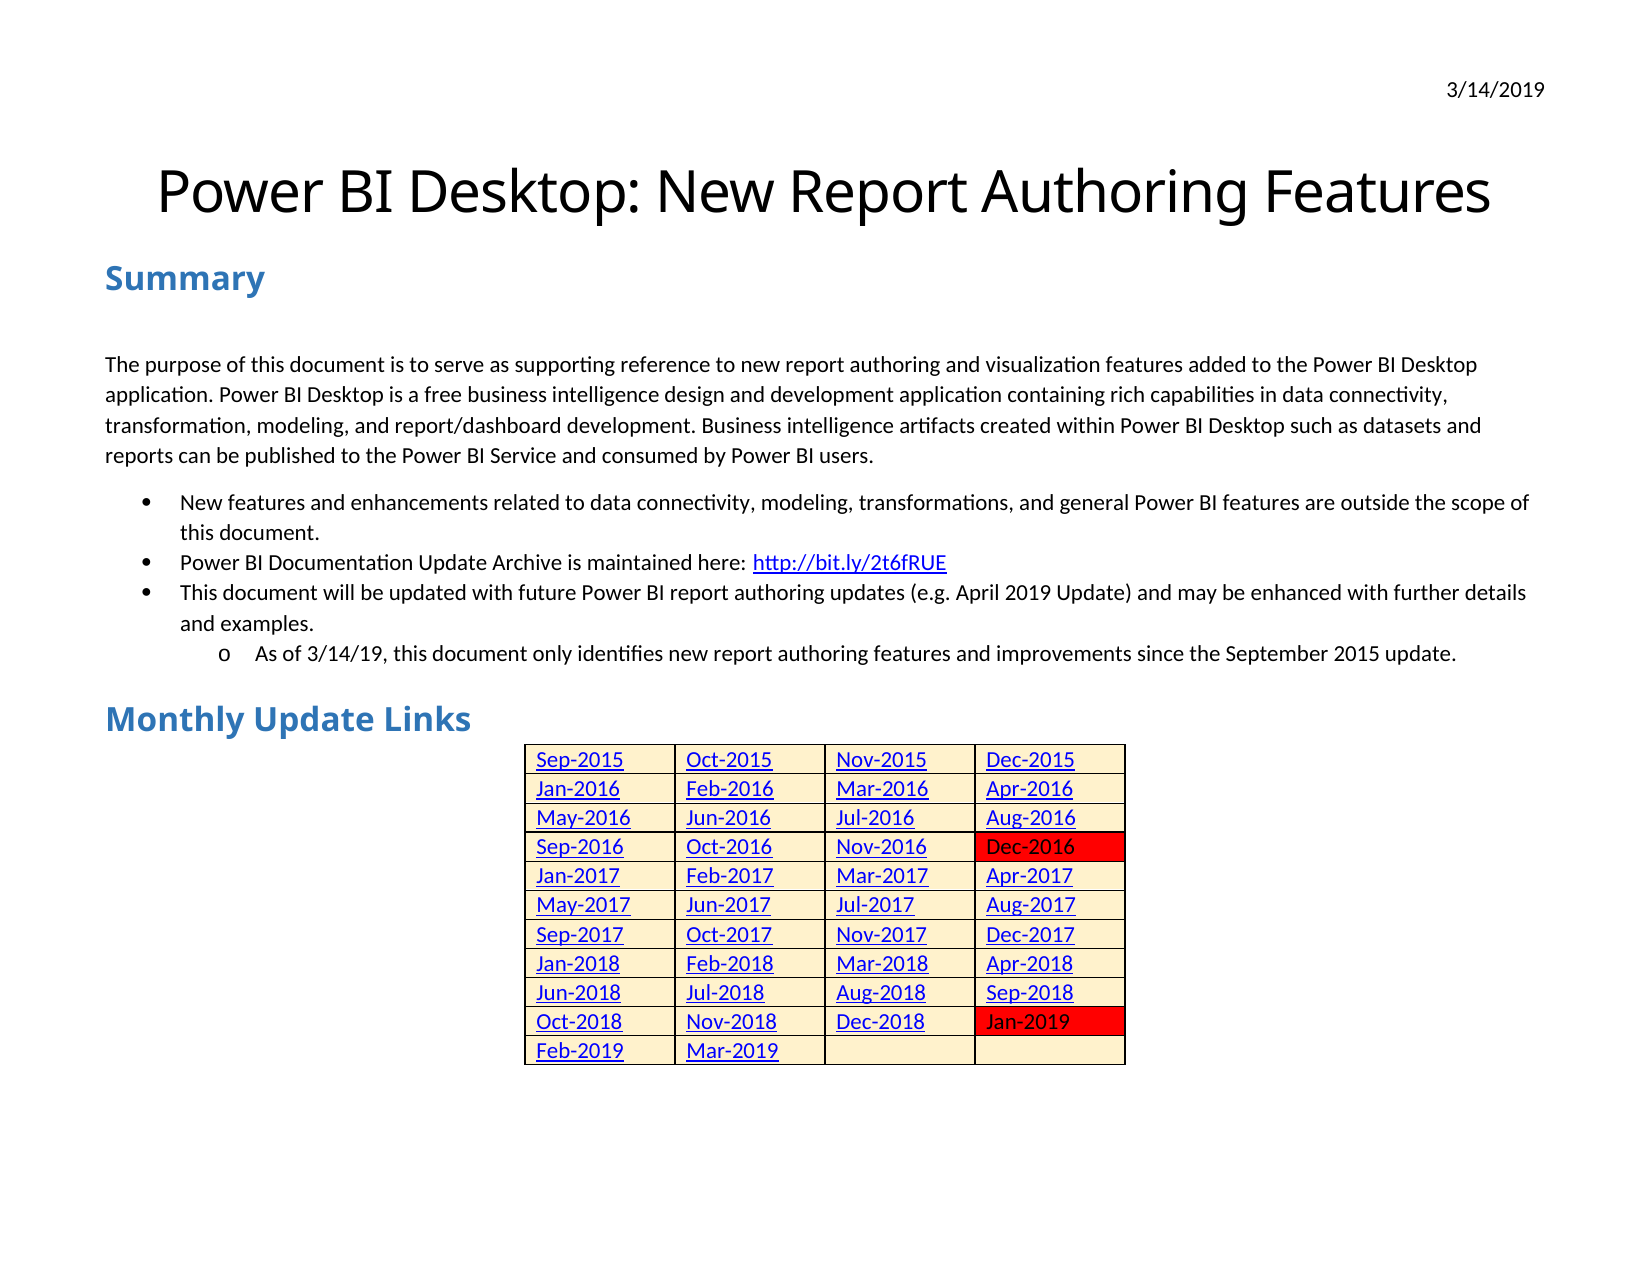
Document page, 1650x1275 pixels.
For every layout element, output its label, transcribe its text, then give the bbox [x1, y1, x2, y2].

table_cell Nov-2017 [826, 920, 974, 948]
table_cell Apr-2018 [976, 949, 1124, 977]
table_cell Jan-2019 [976, 1007, 1124, 1035]
list Power BI Documentation Update Archive is maintained here: http://bit.ly/2t6fRUE [142, 548, 1545, 576]
table_cell Nov-2016 [826, 833, 974, 861]
table_cell Sep-2018 [976, 978, 1124, 1006]
table_cell Apr-2017 [976, 862, 1124, 889]
table_header Sep-2015 [526, 745, 674, 773]
table_cell Feb-2016 [676, 774, 824, 802]
table_cell Mar-2018 [826, 949, 974, 977]
table_cell Jun-2016 [676, 804, 824, 831]
title Power BI Desktop: New Report Authoring Features [105, 150, 1545, 229]
table_cell Feb-2019 [526, 1036, 674, 1064]
table_cell Jun-2017 [676, 891, 824, 919]
table_cell Oct-2016 [676, 833, 824, 861]
table_cell Jun-2018 [526, 978, 674, 1006]
table_cell Feb-2018 [676, 949, 824, 977]
table_cell Mar-2017 [826, 862, 974, 889]
table_cell Mar-2016 [826, 774, 974, 802]
table_cell Mar-2019 [676, 1036, 824, 1064]
table_header Oct-2015 [676, 745, 824, 773]
table_cell Jul-2016 [826, 804, 974, 831]
table_cell May-2017 [526, 891, 674, 919]
table_cell [826, 1036, 974, 1064]
table_cell Jan-2018 [526, 949, 674, 977]
table_cell Nov-2018 [676, 1007, 824, 1035]
table_cell Dec-2017 [976, 920, 1124, 948]
list This document will be updated with future Power BI report authoring updates (e.g. April 2019 Update) and may be enhanced with further details and examples. [142, 578, 1545, 637]
table_cell Aug-2018 [826, 978, 974, 1006]
table_cell Oct-2018 [526, 1007, 674, 1035]
table_header Dec-2015 [976, 745, 1124, 773]
table_cell Dec-2016 [976, 833, 1124, 861]
table_cell Dec-2018 [826, 1007, 974, 1035]
table_cell Jul-2018 [676, 978, 824, 1006]
table_cell Aug-2016 [976, 804, 1124, 831]
table_cell May-2016 [526, 804, 674, 831]
subtitle Summary [105, 254, 1545, 300]
table_cell Feb-2017 [676, 862, 824, 889]
list New features and enhancements related to data connectivity, modeling, transformations, and general Power BI features are outside the scope of this document. [142, 488, 1545, 546]
list As of 3/14/19, this document only identifies new report authoring features and improvements since the September 2015 update. [217, 639, 1545, 668]
table_cell Sep-2016 [526, 833, 674, 861]
table_cell Sep-2017 [526, 920, 674, 948]
table_cell [976, 1036, 1124, 1064]
table_cell Apr-2016 [976, 774, 1124, 802]
table_cell Jan-2017 [526, 862, 674, 889]
table_cell Jan-2016 [526, 774, 674, 802]
subtitle Monthly Update Links [105, 695, 1545, 741]
table_header Nov-2015 [826, 745, 974, 773]
table_cell Jul-2017 [826, 891, 974, 919]
table_cell Aug-2017 [976, 891, 1124, 919]
text The purpose of this document is to serve as supporting reference to new report authoring and visualization features added to the Power BI Desktop application. Power BI Desktop is a free business intelligence design and development application containing rich capabilities in data connectivity, transformation, modeling, and report/dashboard development. Business intelligence artifacts created within Power BI Desktop such as datasets and reports can be published to the Power BI Service and consumed by Power BI users. [105, 350, 1545, 469]
table_cell Oct-2017 [676, 920, 824, 948]
